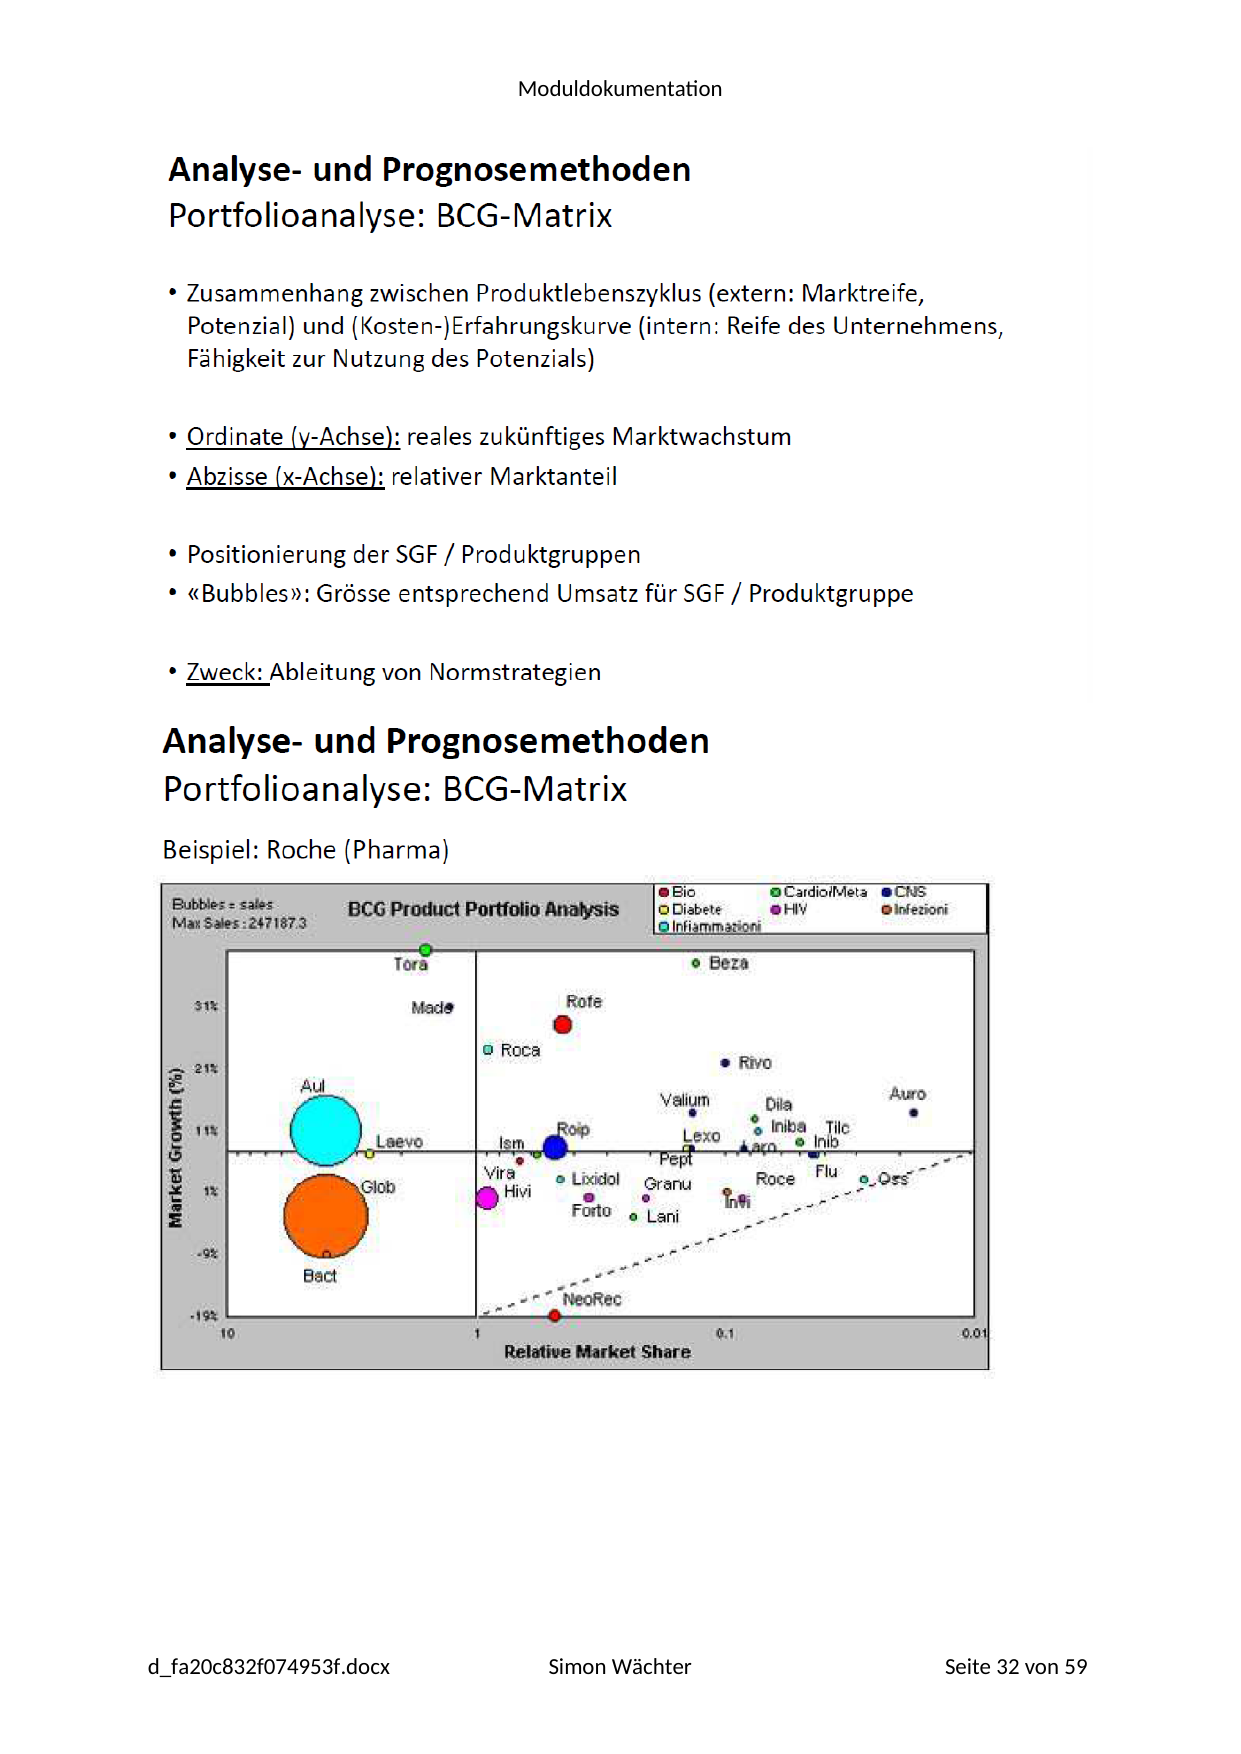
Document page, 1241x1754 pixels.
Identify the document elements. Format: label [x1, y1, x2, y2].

picture [147, 147, 1093, 703]
picture [147, 721, 1093, 1382]
